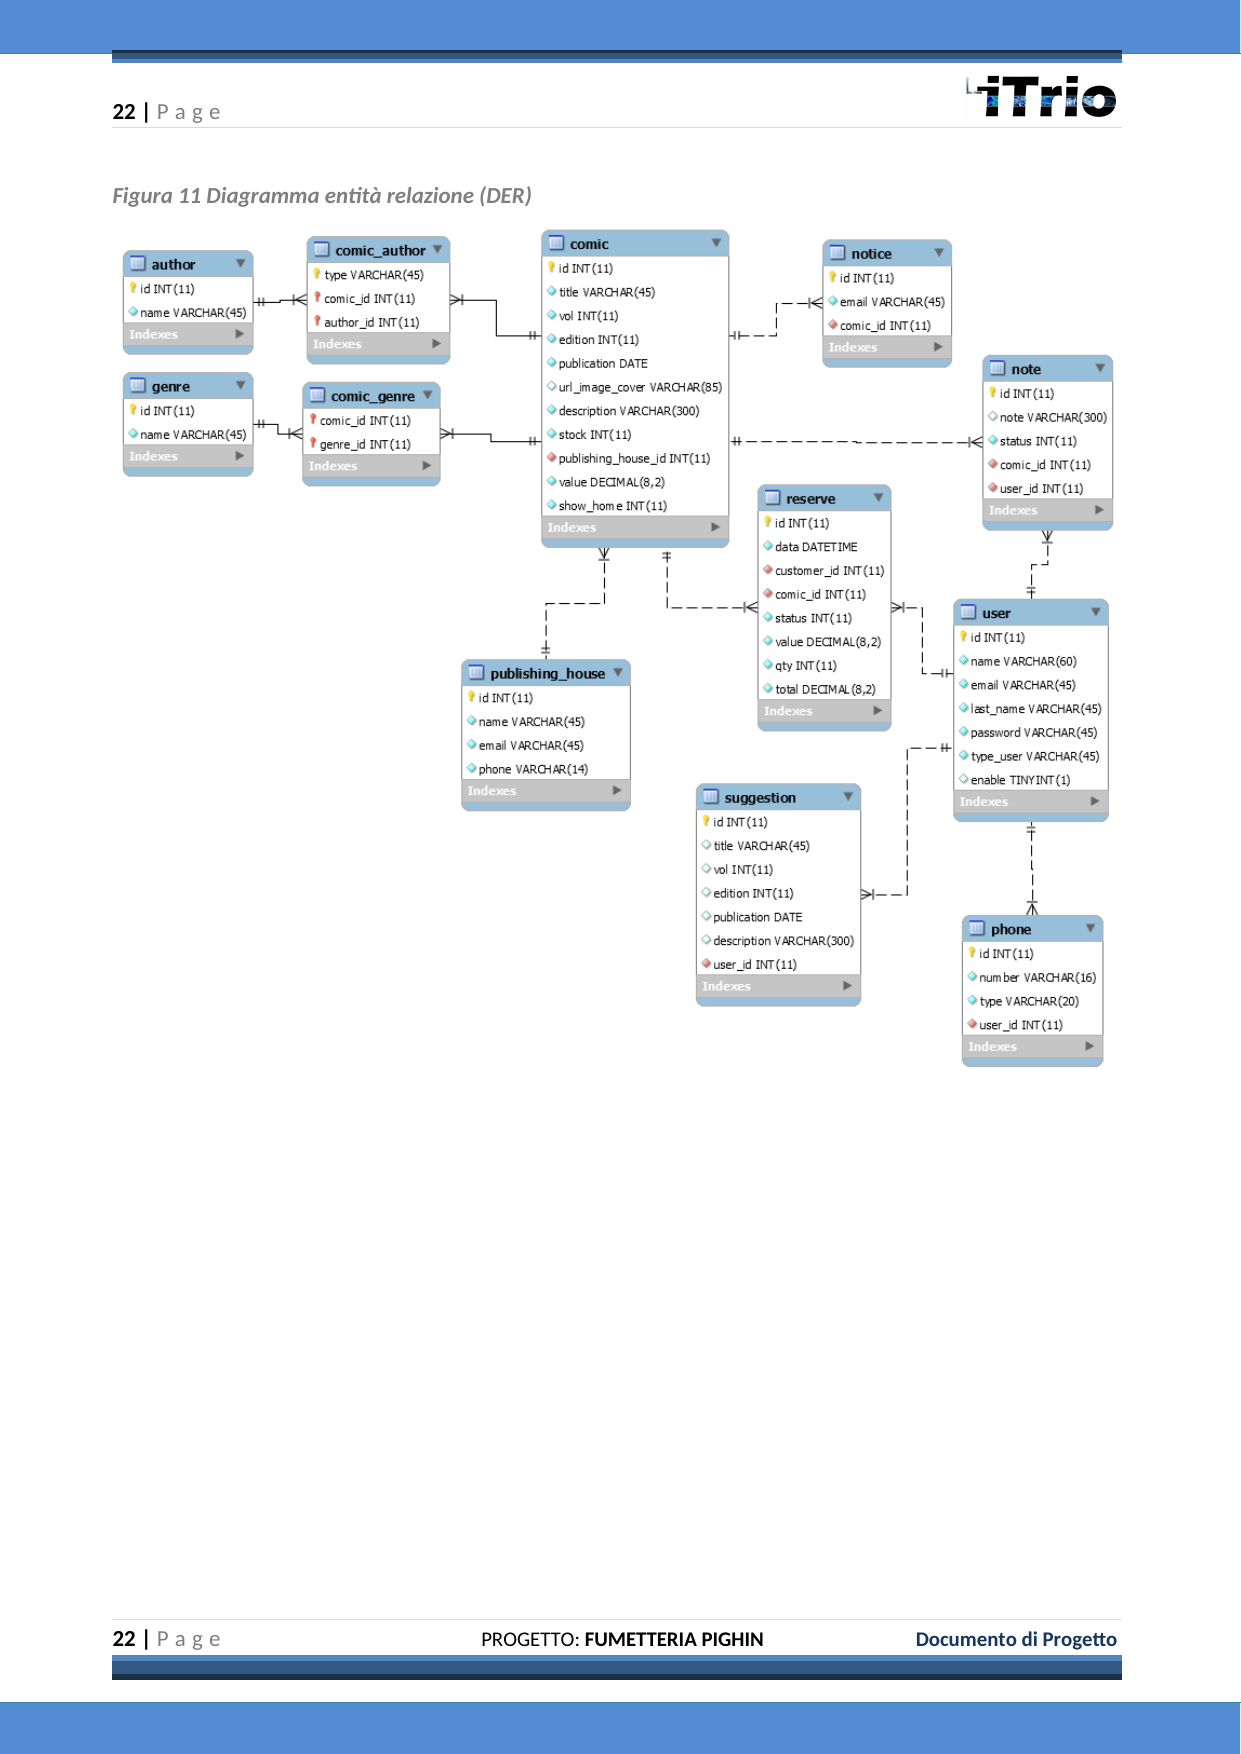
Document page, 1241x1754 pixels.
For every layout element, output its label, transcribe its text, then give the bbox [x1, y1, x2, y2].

picture [112, 221, 1123, 1079]
picture [962, 73, 1117, 120]
text Figura 11 Diagramma entità relazione (DER) [112, 153, 1122, 209]
